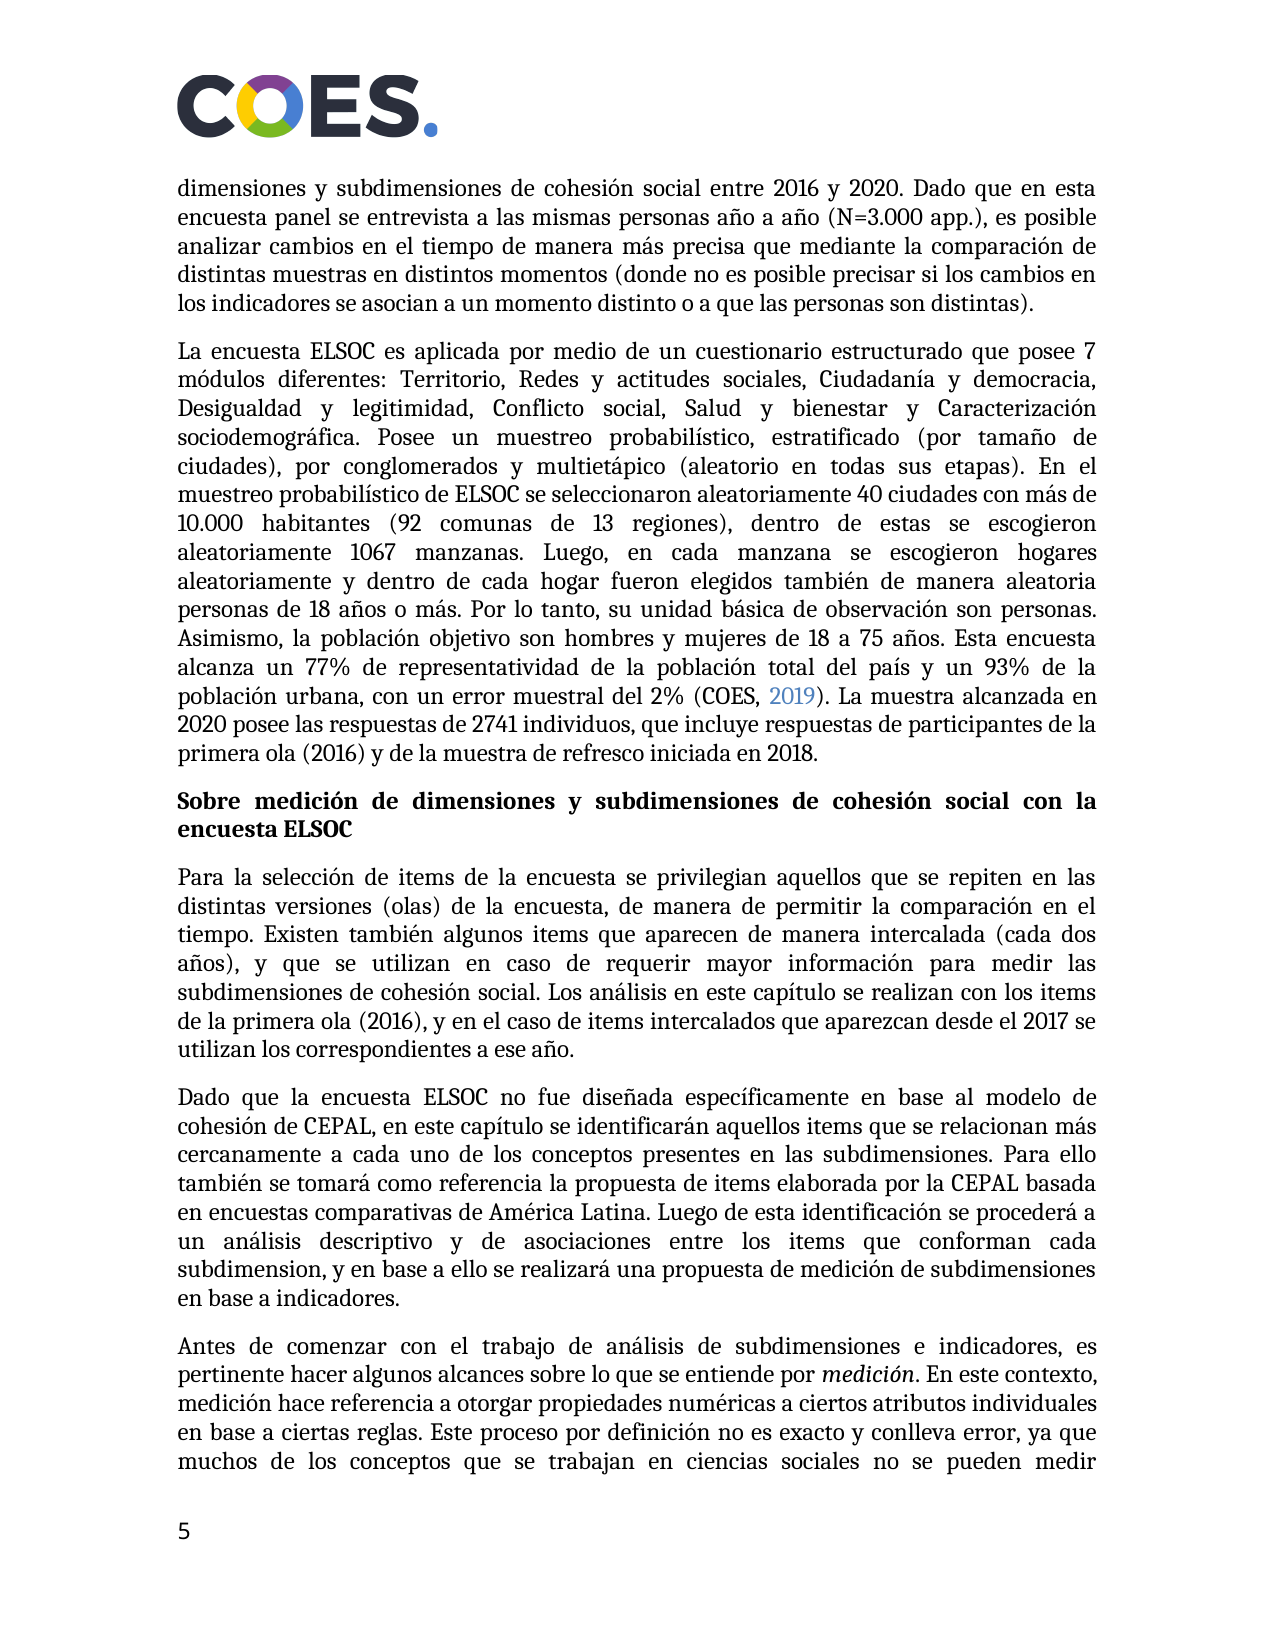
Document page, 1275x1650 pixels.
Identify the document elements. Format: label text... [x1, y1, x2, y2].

text La encuesta ELSOC es aplicada por medio de un cuestionario estructurado que posee 7 módulos diferentes: Territorio, Redes y actitudes sociales, Ciudadanía y democracia, Desigualdad y legitimidad, Conflicto social, Salud y bienestar y Caracterización sociodemográfica. Posee un muestreo probabilístico, estratificado (por tamaño de ciudades), por conglomerados y multietápico (aleatorio en todas sus etapas). En el muestreo probabilístico de ELSOC se seleccionaron aleatoriamente 40 ciudades con más de 10.000 habitantes (92 comunas de 13 regiones), dentro de estas se escogieron aleatoriamente 1067 manzanas. Luego, en cada manzana se escogieron hogares aleatoriamente y dentro de cada hogar fueron elegidos también de manera aleatoria personas de 18 años o más. Por lo tanto, su unidad básica de observación son personas. Asimismo, la población objetivo son hombres y mujeres de 18 a 75 años. Esta encuesta alcanza un 77% de representatividad de la población total del país y un 93% de la población urbana, con un error muestral del 2% (COES, 2019). La muestra alcanzada en 2020 posee las respuestas de 2741 individuos, que incluye respuestas de participantes de la primera ola (2016) y de la muestra de refresco iniciada en 2018. [177, 337, 1098, 768]
text Para la selección de items de la encuesta se privilegian aquellos que se repiten en las distintas versiones (olas) de la encuesta, de manera de permitir la comparación en el tiempo. Existen también algunos items que aparecen de manera intercalada (cada dos años), y que se utilizan en caso de requerir mayor información para medir las subdimensiones de cohesión social. Los análisis en este capítulo se realizan con los items de la primera ola (2016), y en el caso de items intercalados que aparezcan desde el 2017 se utilizan los correspondientes a ese año. [177, 863, 1098, 1064]
text Dado que la encuesta ELSOC no fue diseñada específicamente en base al modelo de cohesión de CEPAL, en este capítulo se identificarán aquellos items que se relacionan más cercanamente a cada uno de los conceptos presentes en las subdimensiones. Para ello también se tomará como referencia la propuesta de items elaborada por la CEPAL basada en encuestas comparativas de América Latina. Luego de esta identificación se procederá a un análisis descriptivo y de asociaciones entre los items que conforman cada subdimension, y en base a ello se realizará una propuesta de medición de subdimensiones en base a indicadores. [177, 1083, 1098, 1313]
picture [177, 75, 438, 146]
text Sobre medición de dimensiones y subdimensiones de cohesión social con la encuesta ELSOC [177, 787, 1098, 844]
